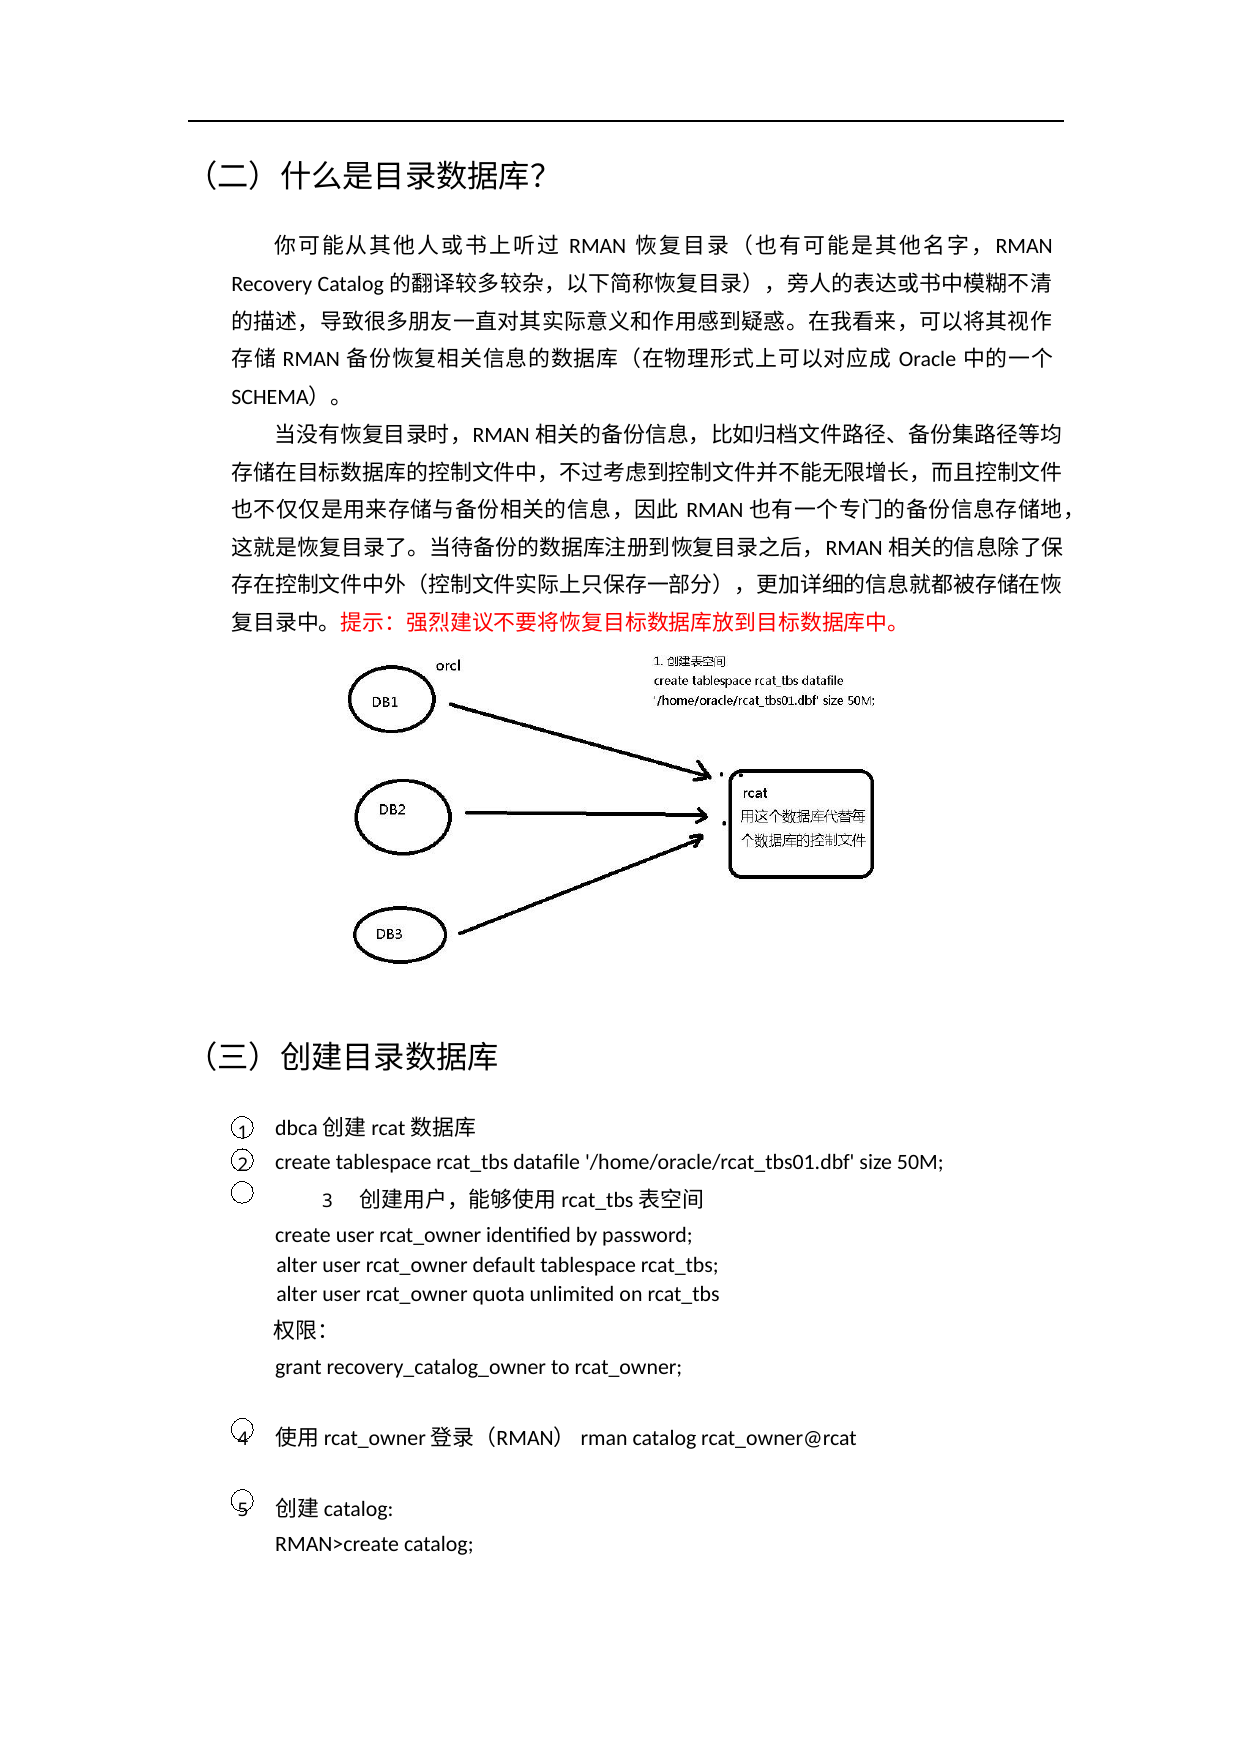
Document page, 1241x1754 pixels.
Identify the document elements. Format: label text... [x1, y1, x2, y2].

text dbca 创建 rcat 数据库 [275, 1109, 1064, 1141]
subtitle （三）创建目录数据库 [186, 1032, 1064, 1077]
text 当没有恢复目录时，RMAN 相关的备份信息，比如归档文件路径、备份集路径等均存储在目标数据库的控制文件中，不过考虑到控制文件并不能无限增长，而且控制文件也不仅仅是用来存储与备份相关的信息，因此 RMAN 也有一个专门的备份信息存储地，这就是恢复目录了。当待备份的数据库注册到恢复目录之后，RMAN 相关的信息除了保存在控制文件中外（控制文件实际上只保存一部分），更加详细的信息就都被存储在恢复目录中。提示：强烈建议不要将恢复目标数据库放到目标数据库中。 [231, 417, 1064, 637]
list 创建用户，能够使用 rcat_tbs 表空间 [237, 1182, 1064, 1214]
text RMAN>create catalog; [275, 1530, 1064, 1557]
text create tablespace rcat_tbs datafile '/home/oracle/rcat_tbs01.dbf' size 50M; [275, 1148, 1064, 1175]
list 创建 catalog: [237, 1491, 1064, 1523]
subtitle （二）什么是目录数据库？ [186, 151, 1064, 196]
list 使用 rcat_owner 登录（RMAN） rman catalog rcat_owner@rcat [237, 1420, 1064, 1451]
text grant recovery_catalog_owner to rcat_owner; [275, 1353, 1064, 1379]
text 你可能从其他人或书上听过 RMAN 恢复目录（也有可能是其他名字，RMAN Recovery Catalog 的翻译较多较杂，以下简称恢复目录），旁人的表达或书中模糊不清的描述，导致很多朋友一直对其实际意义和作用感到疑惑。在我看来，可以将其视作存储 RMAN 备份恢复相关信息的数据库（在物理形式上可以对应成 Oracle 中的一个 SCHEMA）。 [231, 228, 1053, 411]
text 权限： [273, 1313, 1064, 1345]
text create user rcat_owner identified by password; alter user rcat_owner default tablespace rcat_tbs; alter user rcat_owner quota unlimited on rcat_tbs [275, 1221, 734, 1307]
picture [335, 643, 903, 970]
